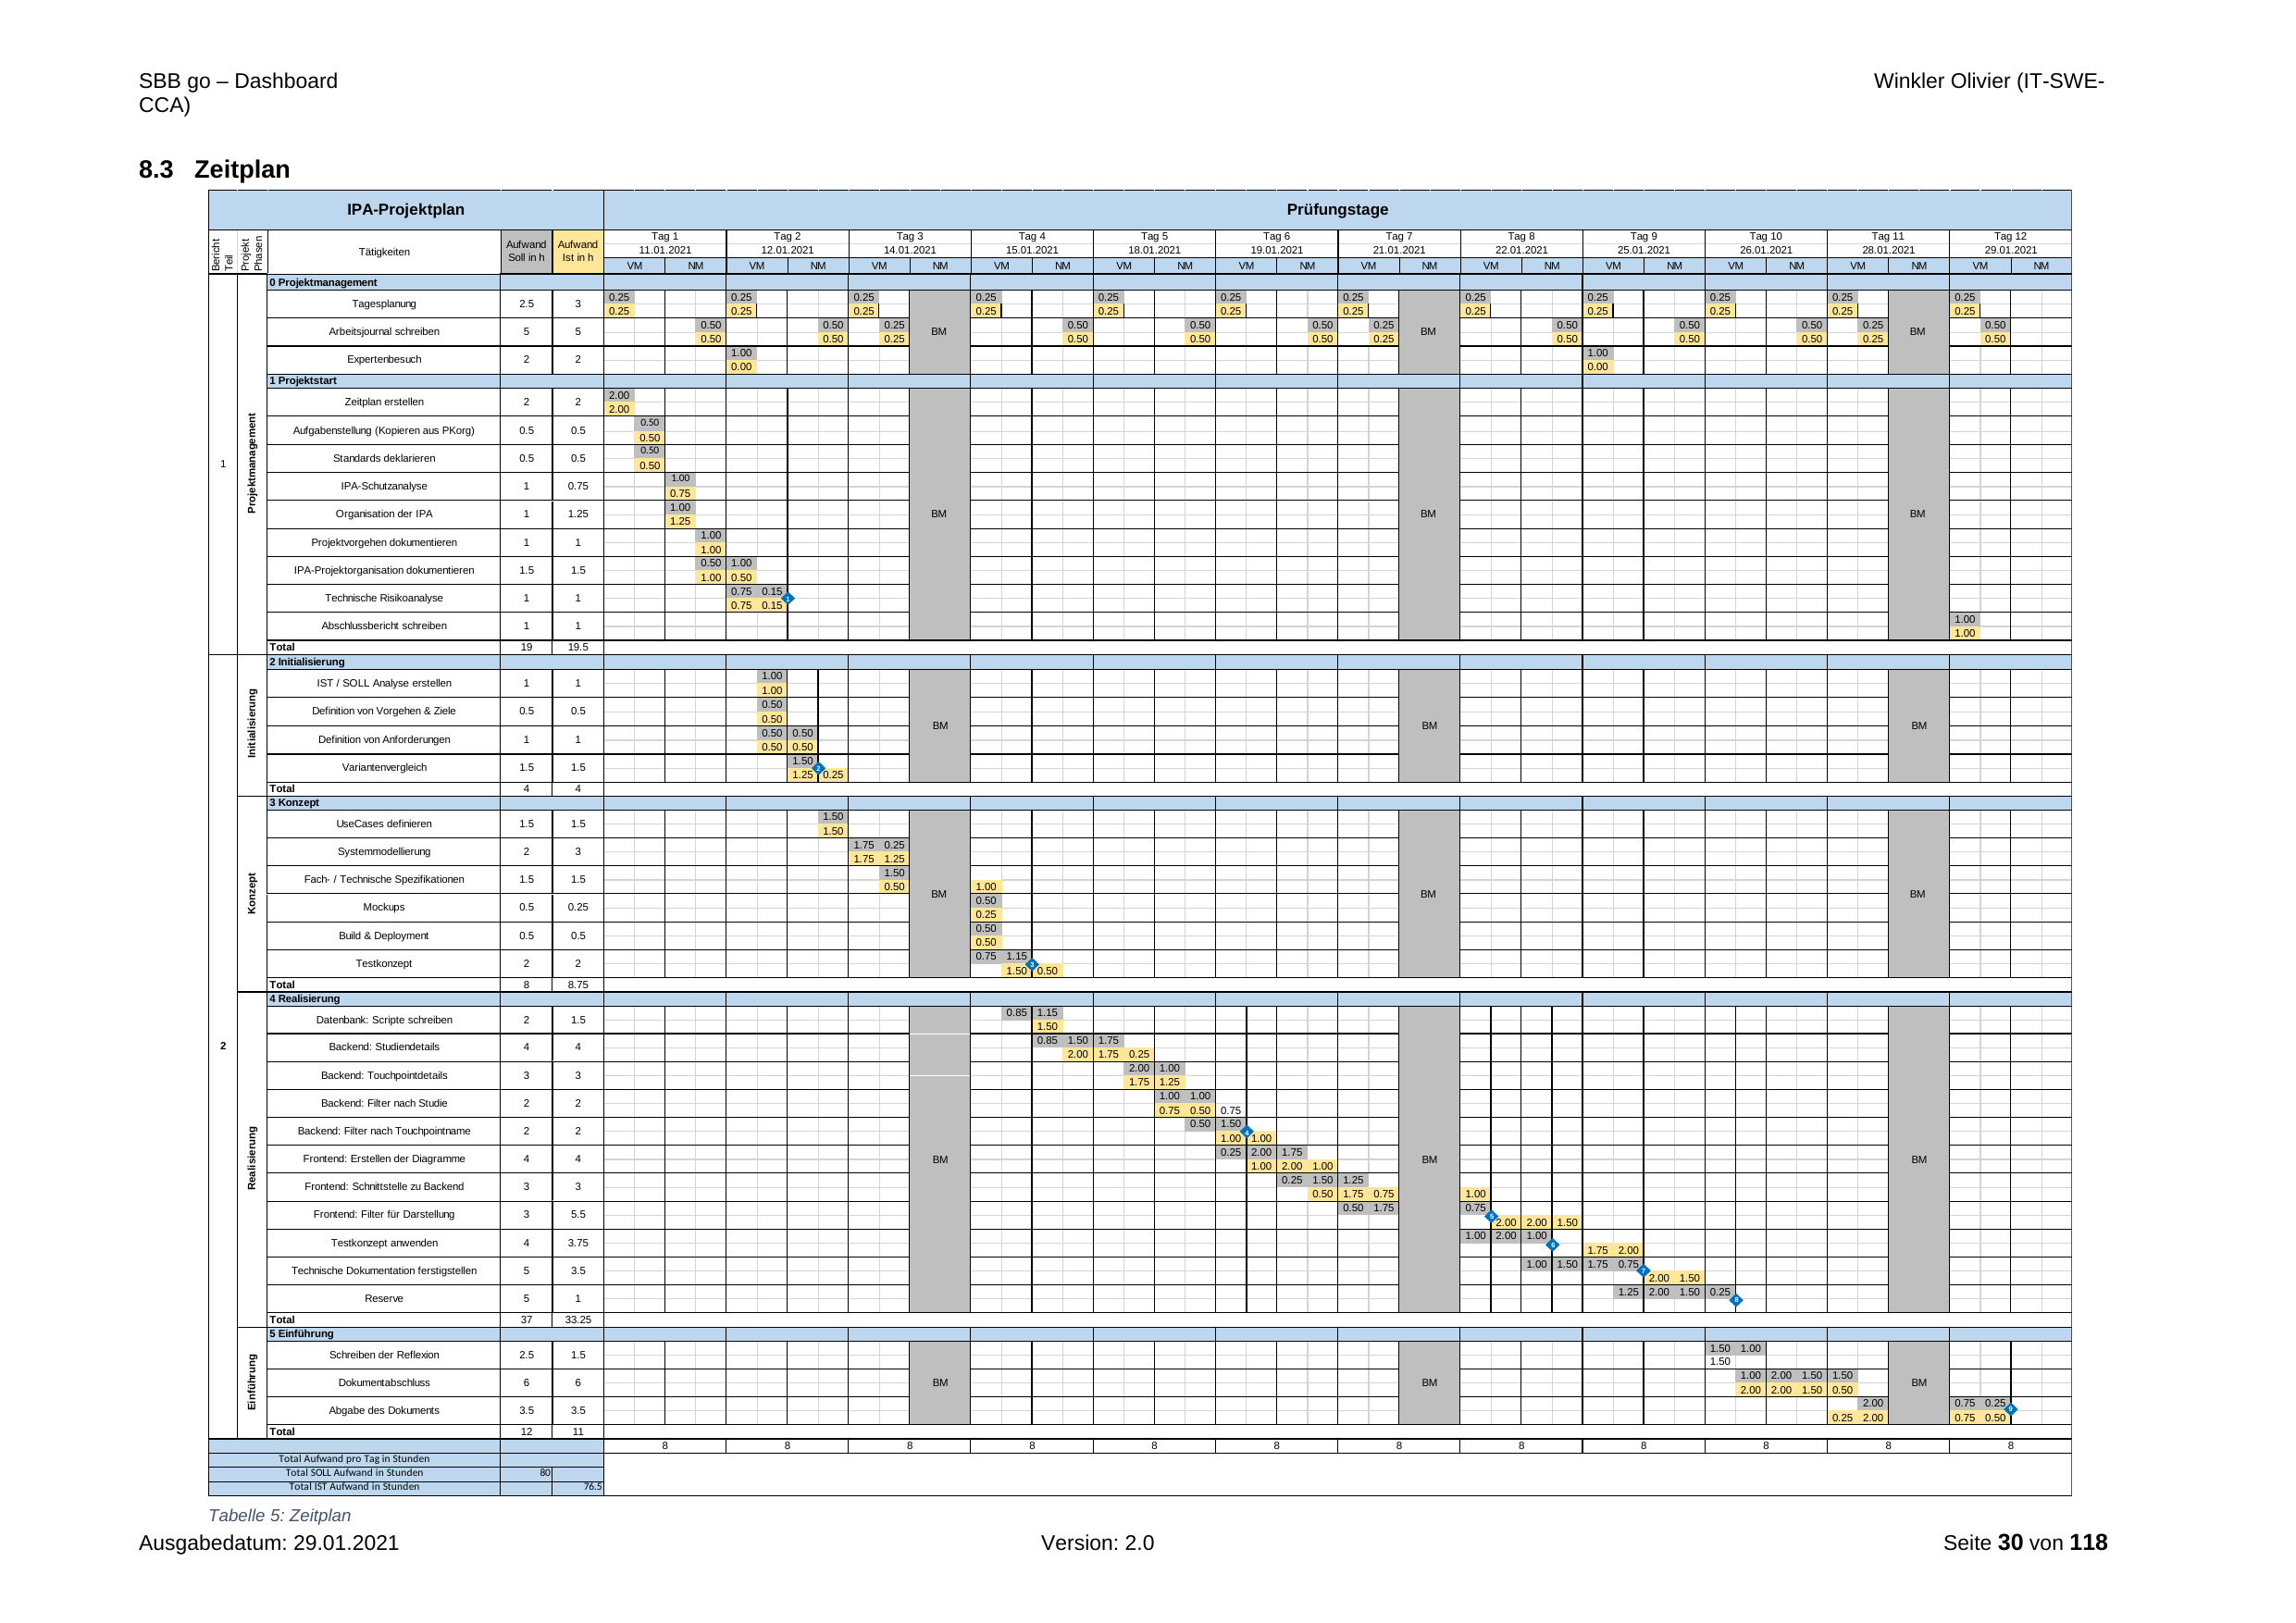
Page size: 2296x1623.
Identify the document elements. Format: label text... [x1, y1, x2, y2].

subtitle Zeitplan [139, 155, 2156, 183]
